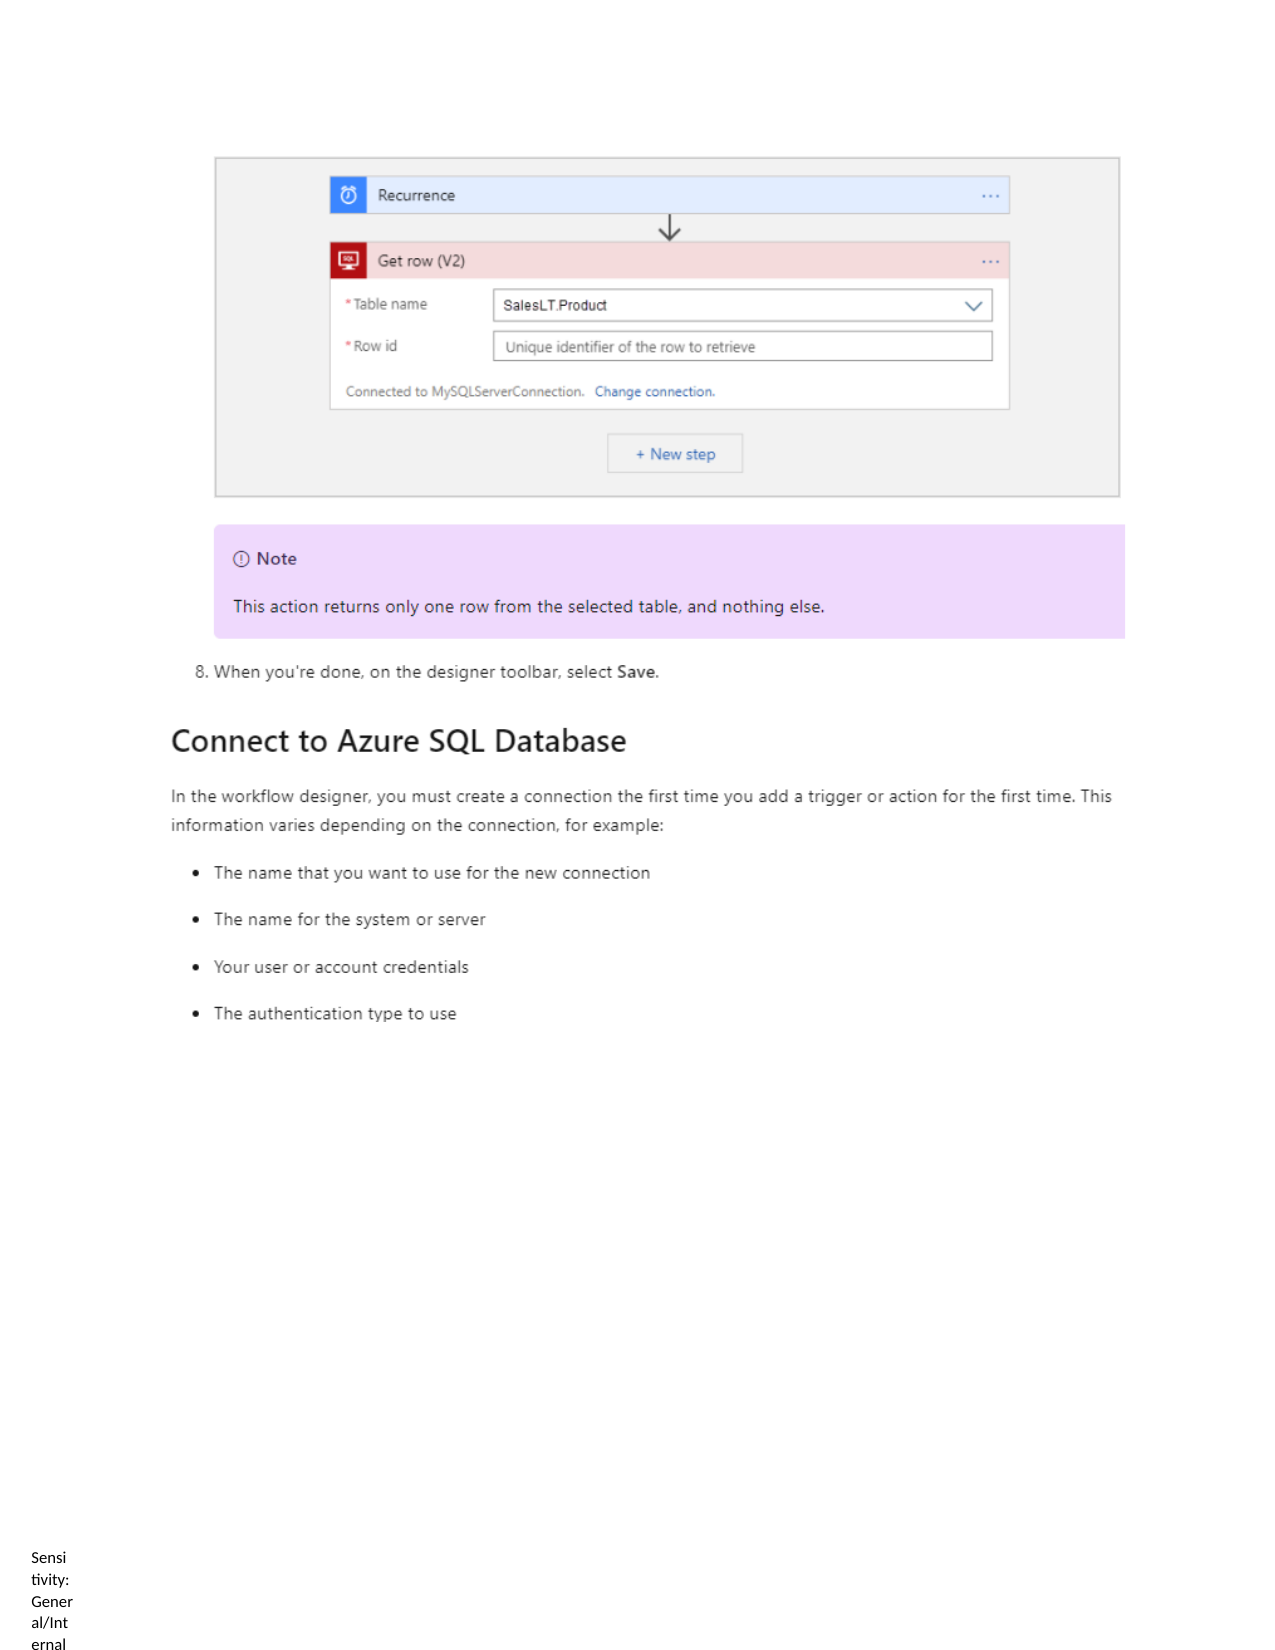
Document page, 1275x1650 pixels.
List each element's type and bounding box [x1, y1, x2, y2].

picture [150, 150, 1125, 1022]
